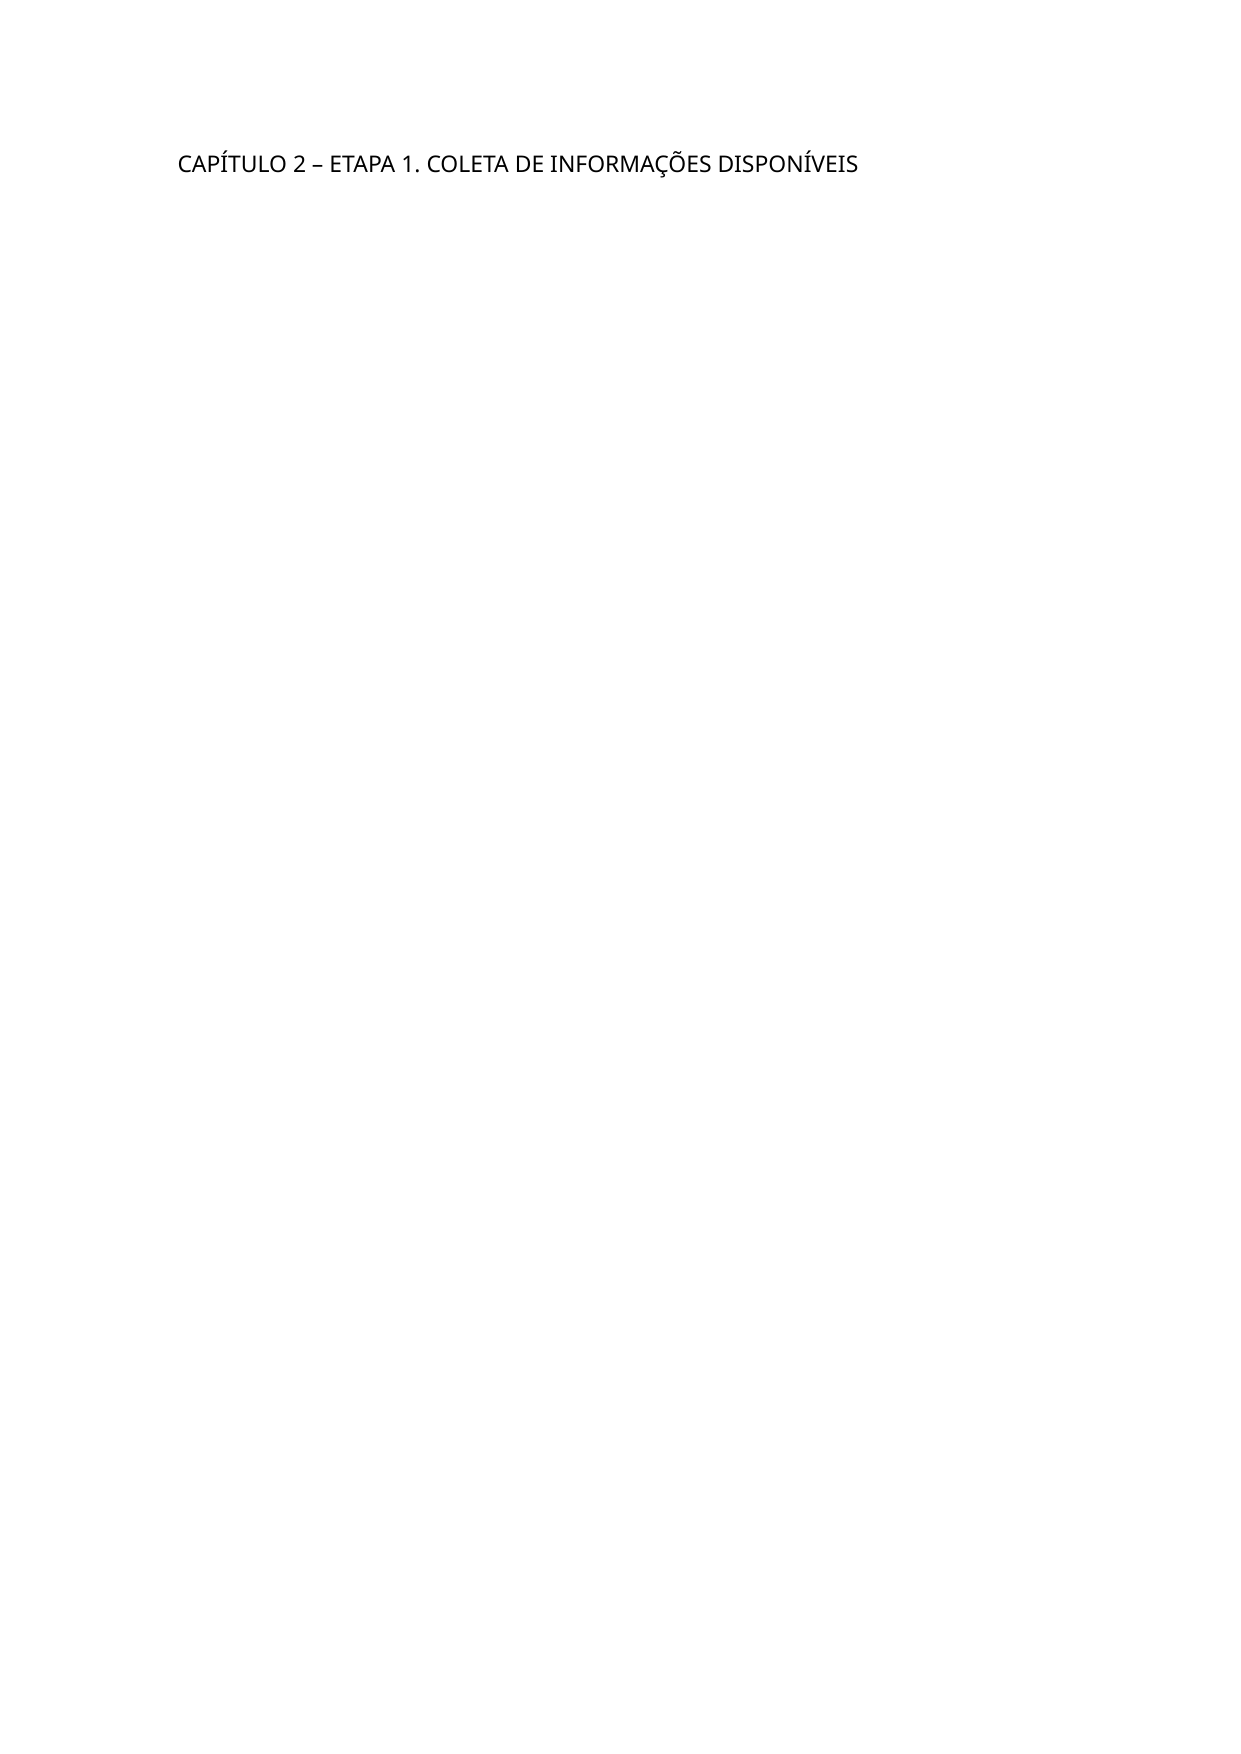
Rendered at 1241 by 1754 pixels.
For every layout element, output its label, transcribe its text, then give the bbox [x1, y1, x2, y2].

text CAPÍTULO 2 – ETAPA 1. COLETA DE INFORMAÇÕES DISPONÍVEIS [177, 148, 1093, 179]
